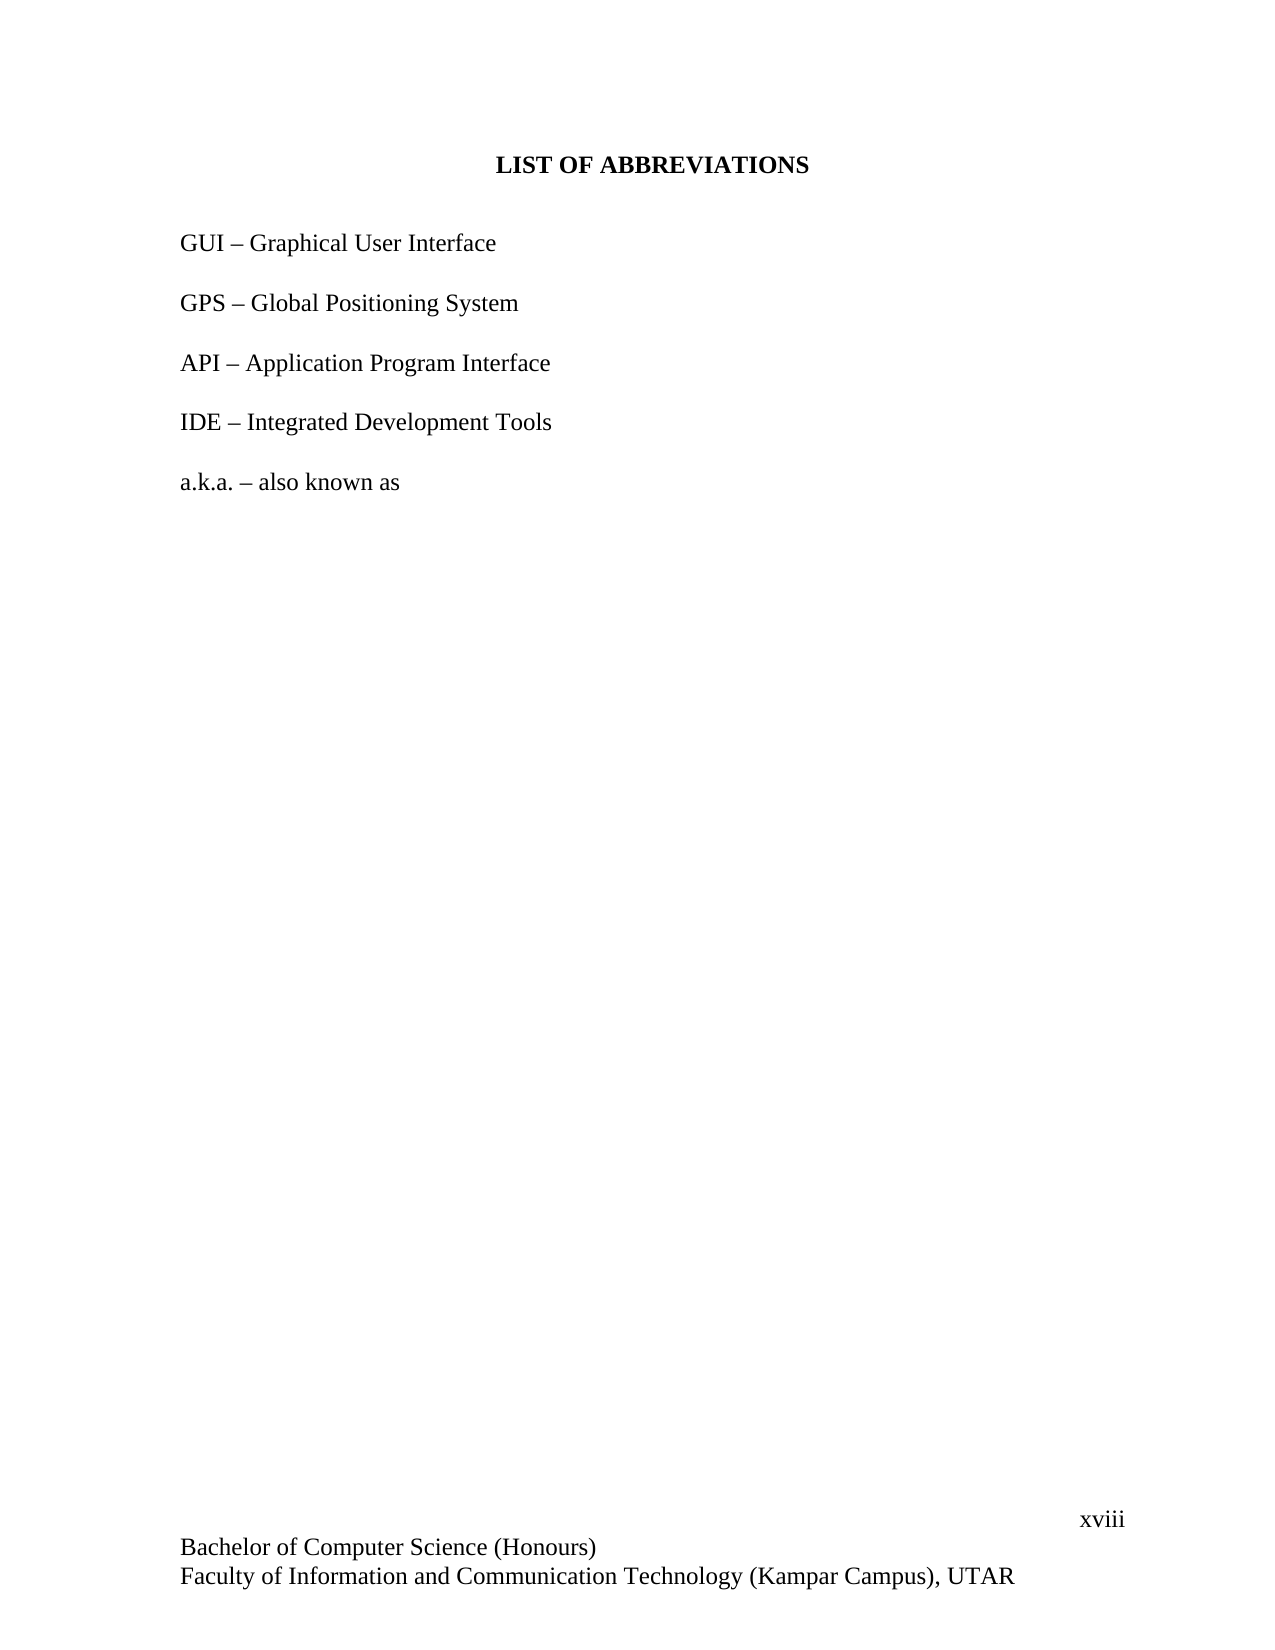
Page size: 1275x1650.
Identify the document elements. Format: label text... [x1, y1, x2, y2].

text a.k.a. – also known as [180, 467, 1125, 496]
subtitle LIST OF ABBREVIATIONS [180, 150, 1125, 179]
text GPS – Global Positioning System [180, 288, 1125, 317]
text IDE – Integrated Development Tools [180, 407, 1125, 436]
text API – Application Program Interface [180, 348, 1125, 376]
text GUI – Graphical User Interface [180, 228, 1125, 257]
